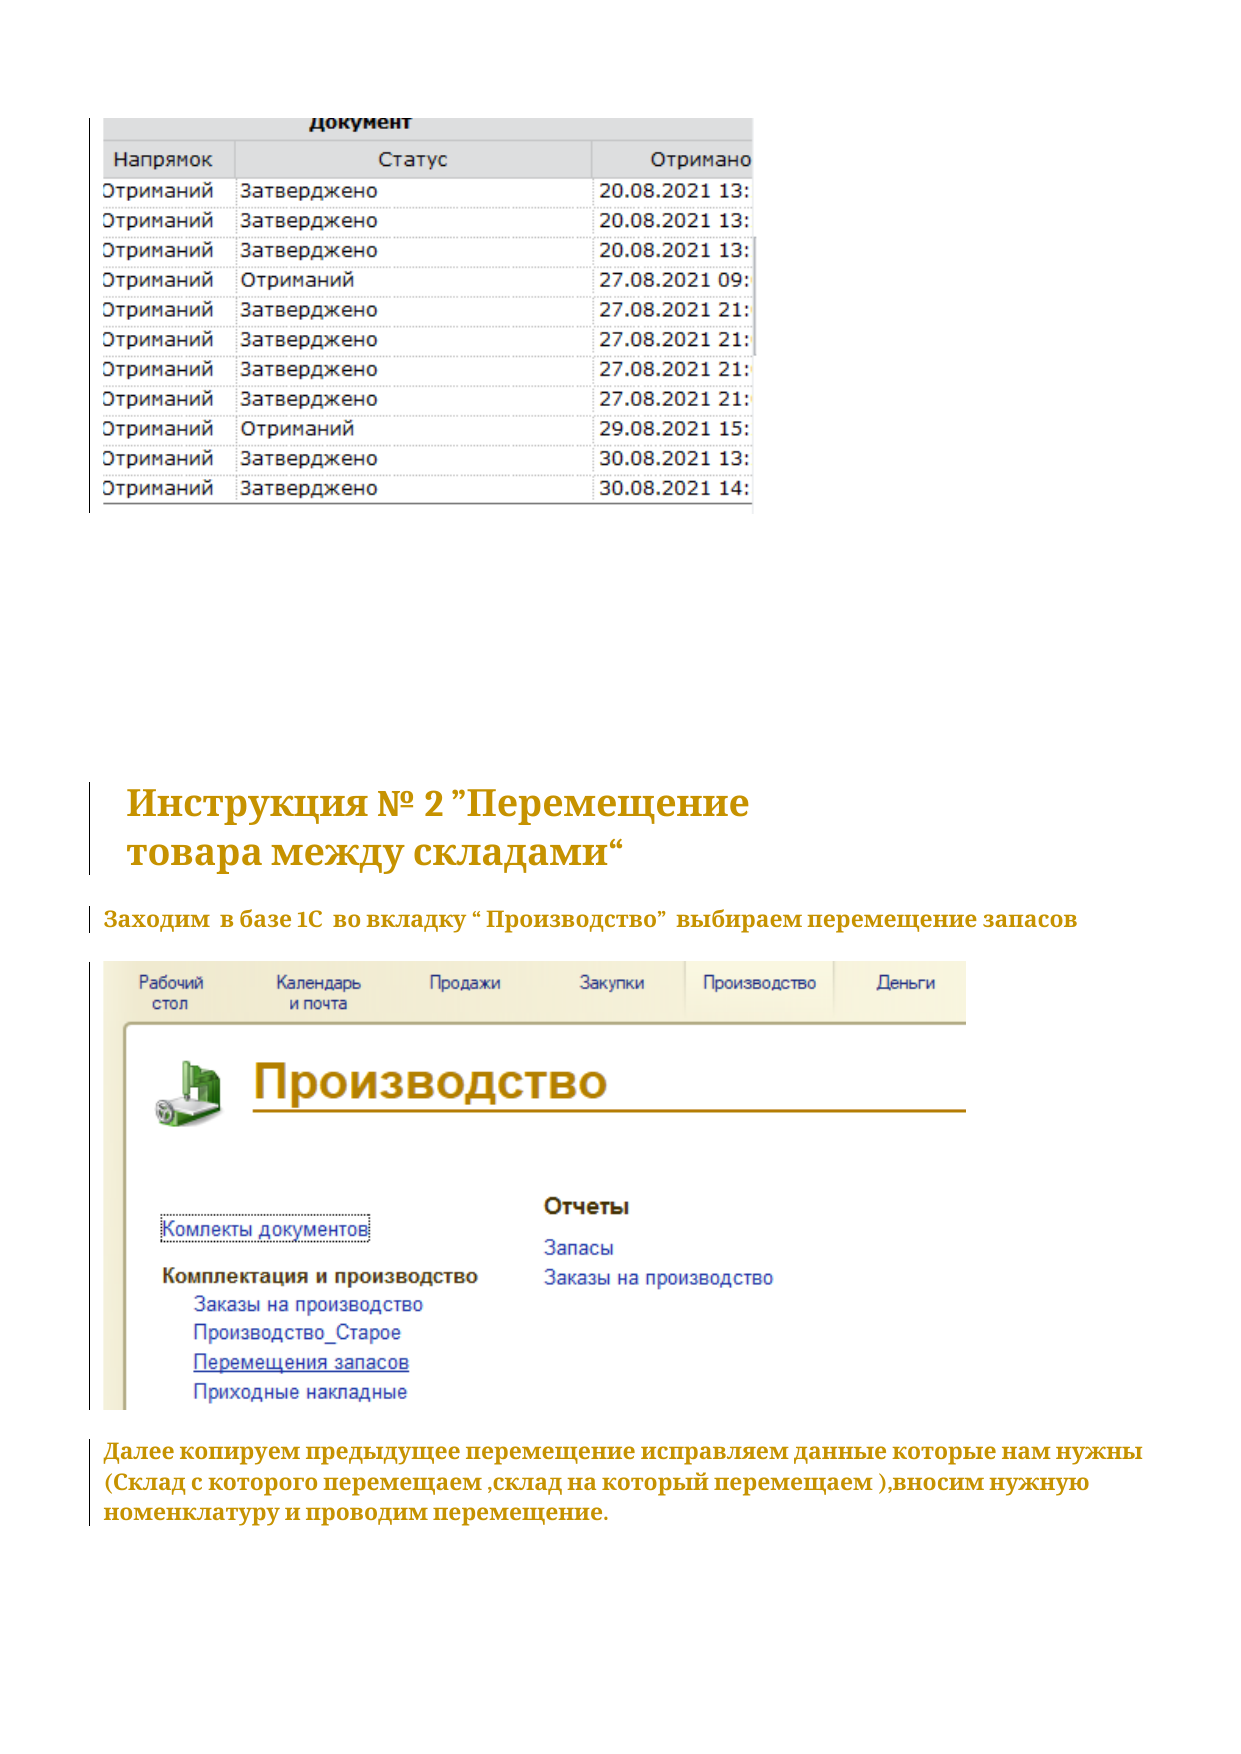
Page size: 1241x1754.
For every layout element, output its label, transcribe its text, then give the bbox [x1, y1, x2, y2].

subtitle Инструкция № 2 ”Перемещение товара между складами“ [126, 782, 803, 875]
text Заходим в базе 1С во вкладку “ Производство” выбираем перемещение запасов [103, 906, 1181, 933]
picture [103, 961, 966, 1410]
picture [103, 118, 757, 514]
text Далее копируем предыдущее перемещение исправляем данные которые нам нужны (Склад с которого перемещаем ,склад на который перемещаем ),вносим нужную номенклатуру и проводим перемещение. [103, 1439, 1181, 1526]
